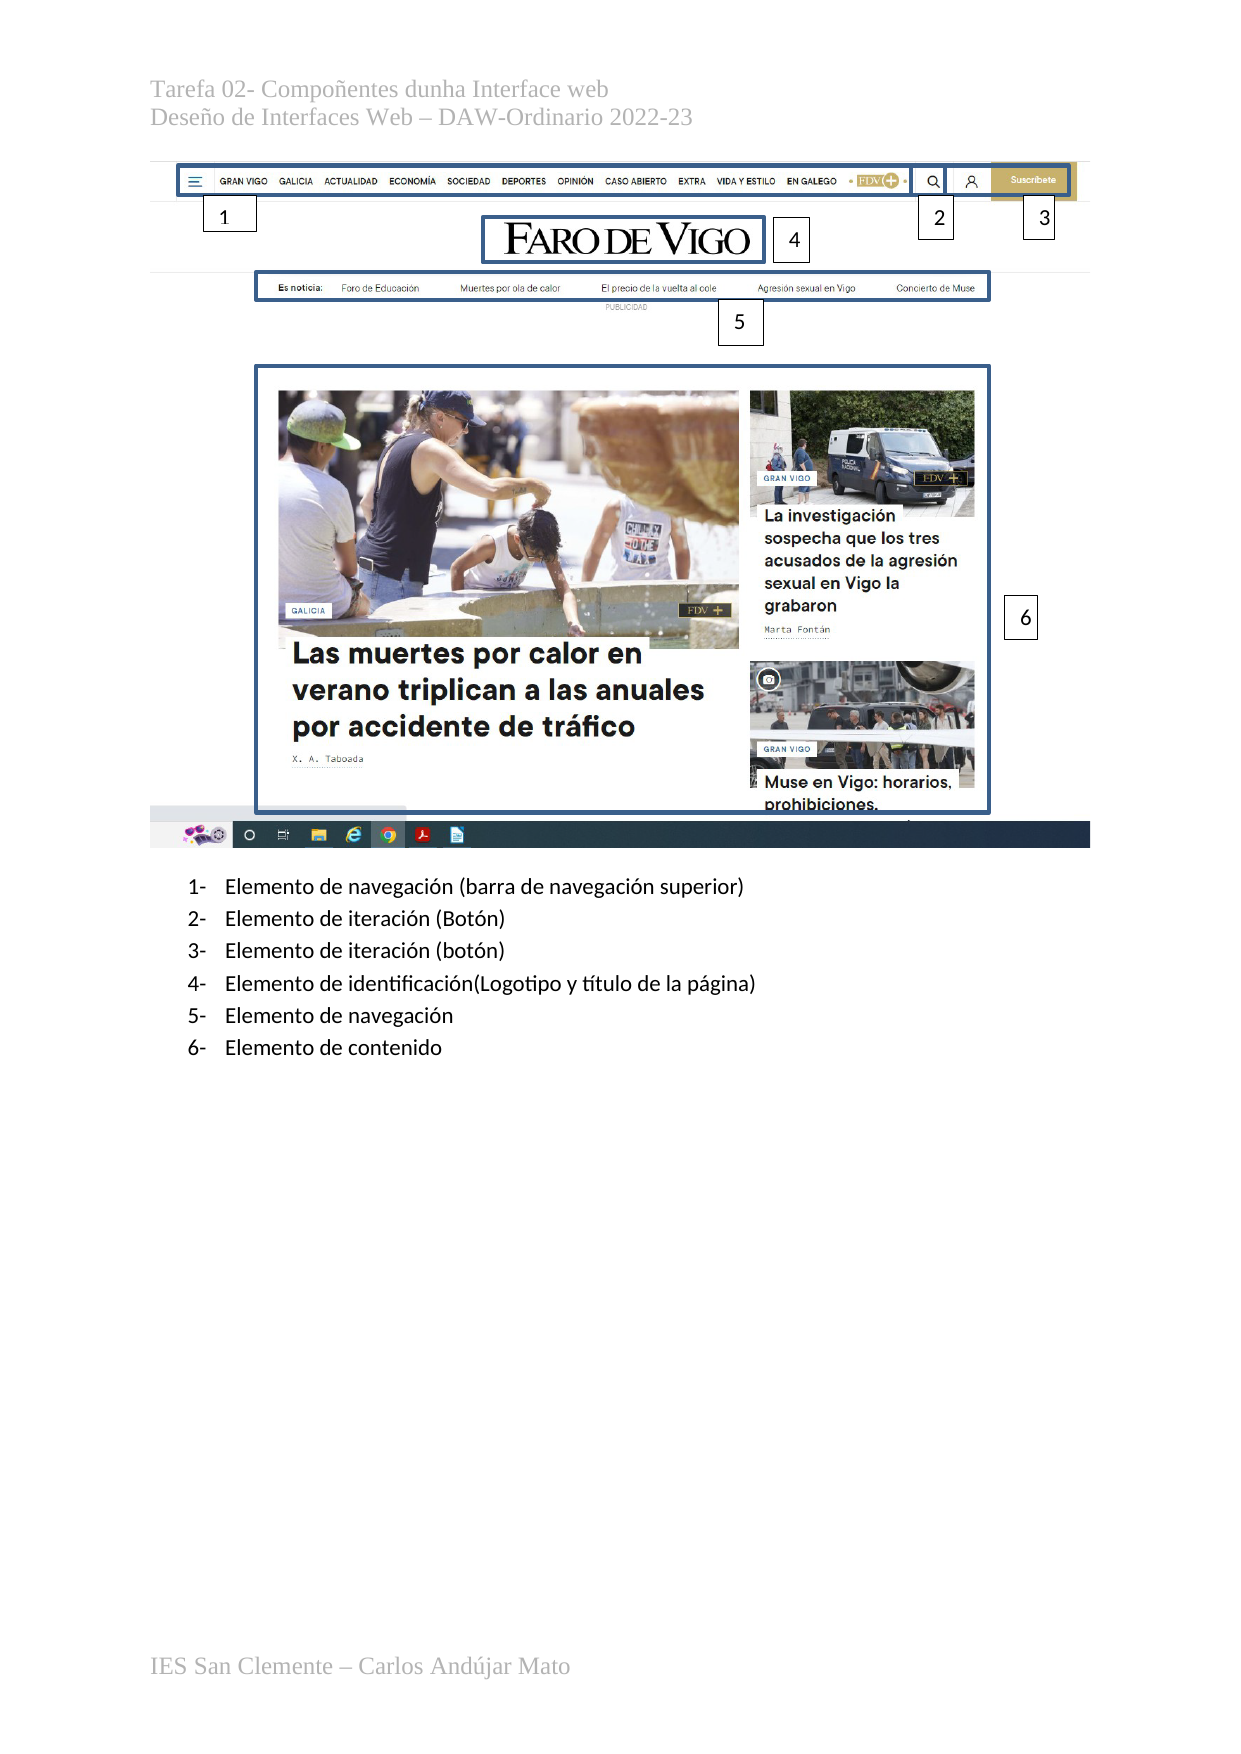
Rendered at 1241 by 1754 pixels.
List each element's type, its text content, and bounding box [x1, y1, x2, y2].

list Elemento de iteración (botón) [187, 937, 1090, 965]
list Elemento de identificación(Logotipo y título de la página) [187, 969, 1090, 997]
list Elemento de navegación [187, 1001, 1090, 1029]
list Elemento de iteración (Botón) [187, 904, 1090, 932]
list Elemento de navegación (barra de navegación superior) [187, 872, 1090, 900]
list Elemento de contenido [187, 1033, 1090, 1061]
